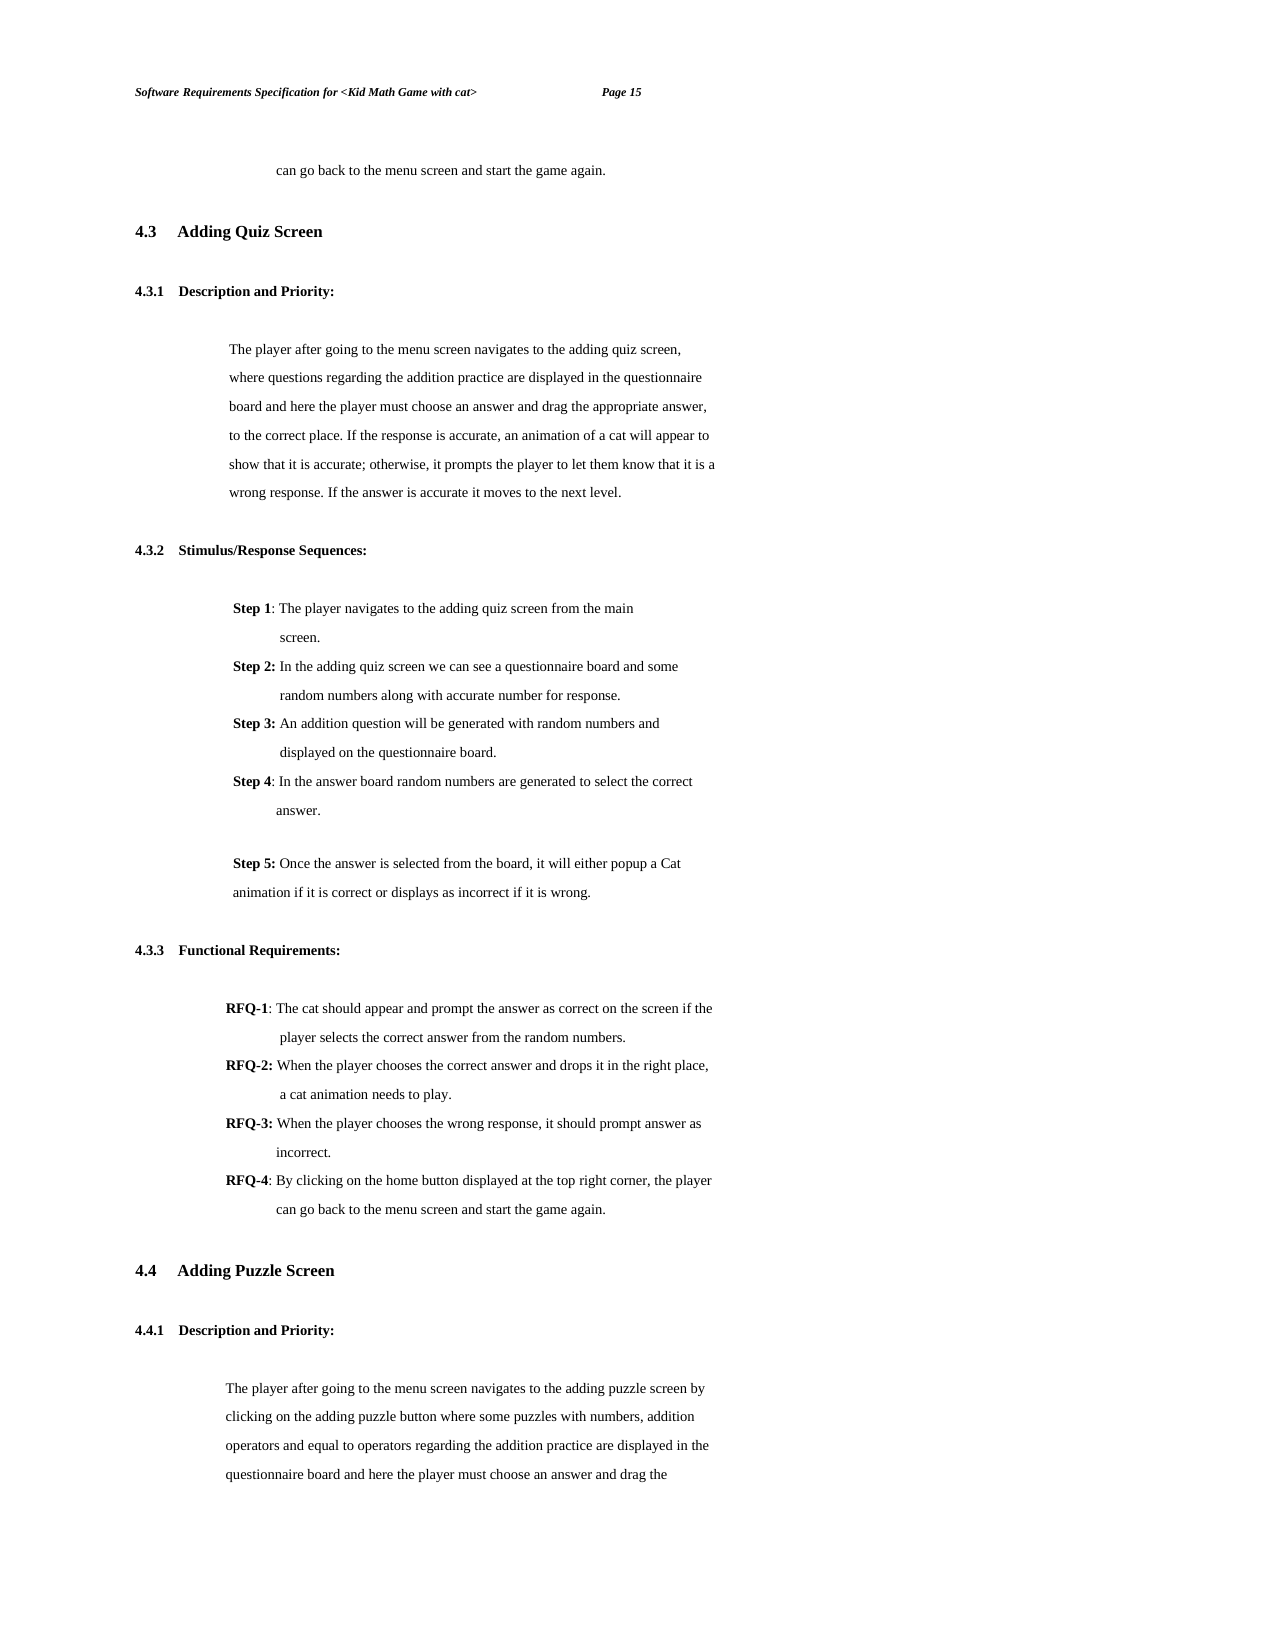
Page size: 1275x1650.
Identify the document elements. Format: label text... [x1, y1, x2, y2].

text screen. [135, 617, 1140, 646]
text RFQ-2: When the player chooses the correct answer and drops it in the right place, [135, 1045, 1140, 1074]
subtitle 4.3.2 Stimulus/Response Sequences: [135, 530, 1140, 559]
text to the correct place. If the response is accurate, an animation of a cat will appear to [135, 415, 1140, 443]
text questionnaire board and here the player must choose an answer and drag the [135, 1454, 1140, 1482]
text player selects the correct answer from the random numbers. [135, 1016, 1140, 1045]
text RFQ-1: The cat should appear and prompt the answer as correct on the screen if the [135, 988, 1140, 1016]
text show that it is accurate; otherwise, it prompts the player to let them know that it is a [135, 443, 1140, 472]
subtitle 4.3.3 Functional Requirements: [135, 930, 1140, 958]
text wrong response. If the answer is accurate it moves to the next level. [135, 472, 1140, 501]
text a cat animation needs to play. [135, 1074, 1140, 1103]
text RFQ-3: When the player chooses the wrong response, it should prompt answer as [135, 1103, 1140, 1131]
text Step 5: Once the answer is selected from the board, it will either popup a Cat [135, 843, 1140, 872]
text displayed on the questionnaire board. [135, 732, 1140, 761]
subtitle 4.4 Adding Puzzle Screen [135, 1247, 1140, 1280]
text where questions regarding the addition practice are displayed in the questionnaire [135, 357, 1140, 386]
text answer. [135, 789, 1140, 818]
text Step 4: In the answer board random numbers are generated to select the correct [135, 761, 1140, 789]
subtitle 4.3.1 Description and Priority: [135, 271, 1140, 299]
subtitle 4.3 Adding Quiz Screen [135, 208, 1140, 241]
text can go back to the menu screen and start the game again. [135, 1189, 1140, 1218]
text board and here the player must choose an answer and drag the appropriate answer, [135, 386, 1140, 415]
text The player after going to the menu screen navigates to the adding quiz screen, [135, 328, 1140, 357]
text RFQ-4: By clicking on the home button displayed at the top right corner, the player [135, 1160, 1140, 1189]
text random numbers along with accurate number for response. [135, 674, 1140, 703]
text animation if it is correct or displays as incorrect if it is wrong. [135, 872, 1140, 901]
text can go back to the menu screen and start the game again. [135, 150, 1140, 179]
text operators and equal to operators regarding the addition practice are displayed in the [135, 1425, 1140, 1454]
text Step 2: In the adding quiz screen we can see a questionnaire board and some [135, 646, 1140, 674]
subtitle 4.4.1 Description and Priority: [135, 1309, 1140, 1338]
text The player after going to the menu screen navigates to the adding puzzle screen by [135, 1367, 1140, 1396]
text incorrect. [135, 1131, 1140, 1160]
text Step 3: An addition question will be generated with random numbers and [135, 703, 1140, 732]
text clicking on the adding puzzle button where some puzzles with numbers, addition [135, 1396, 1140, 1425]
text Step 1: The player navigates to the adding quiz screen from the main [135, 588, 1140, 617]
